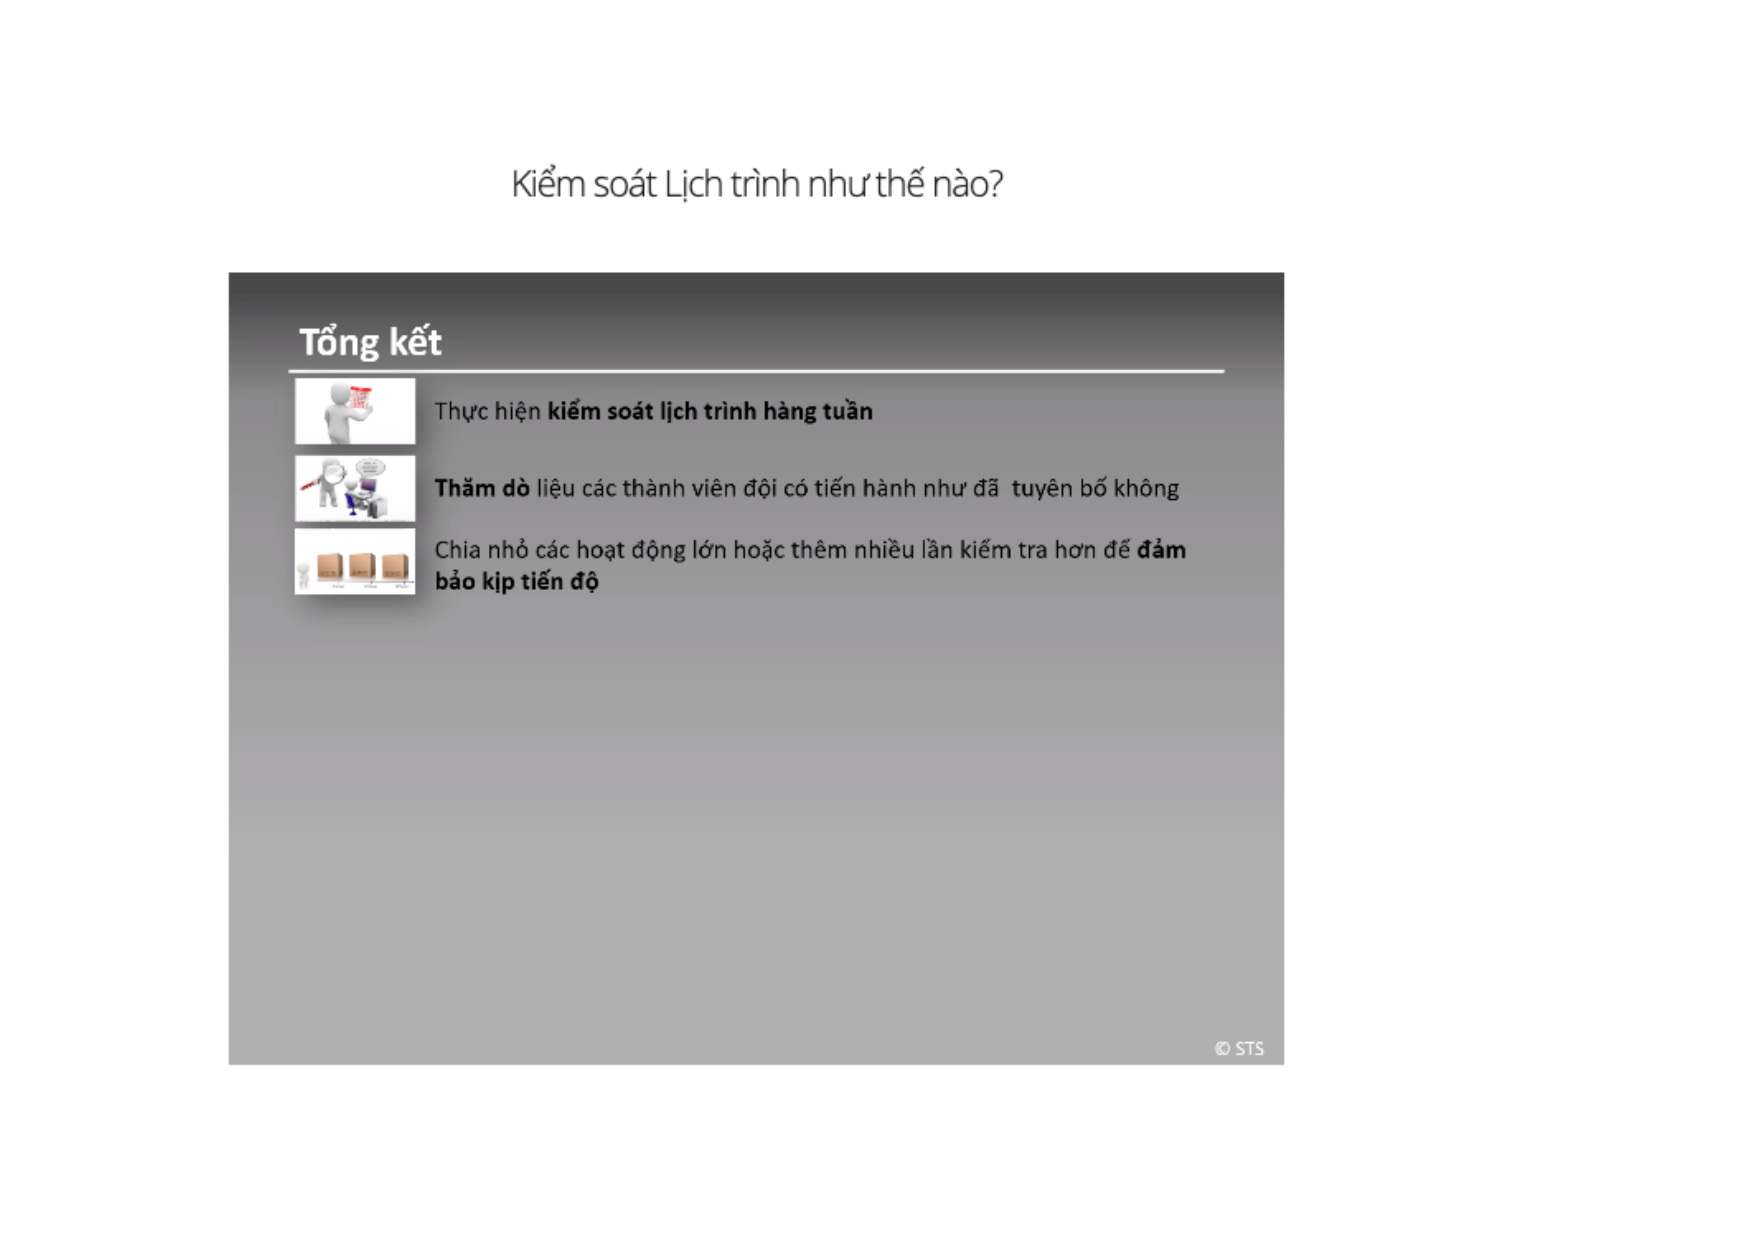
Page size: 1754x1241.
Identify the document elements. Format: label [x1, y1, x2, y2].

picture [150, 150, 1339, 1090]
